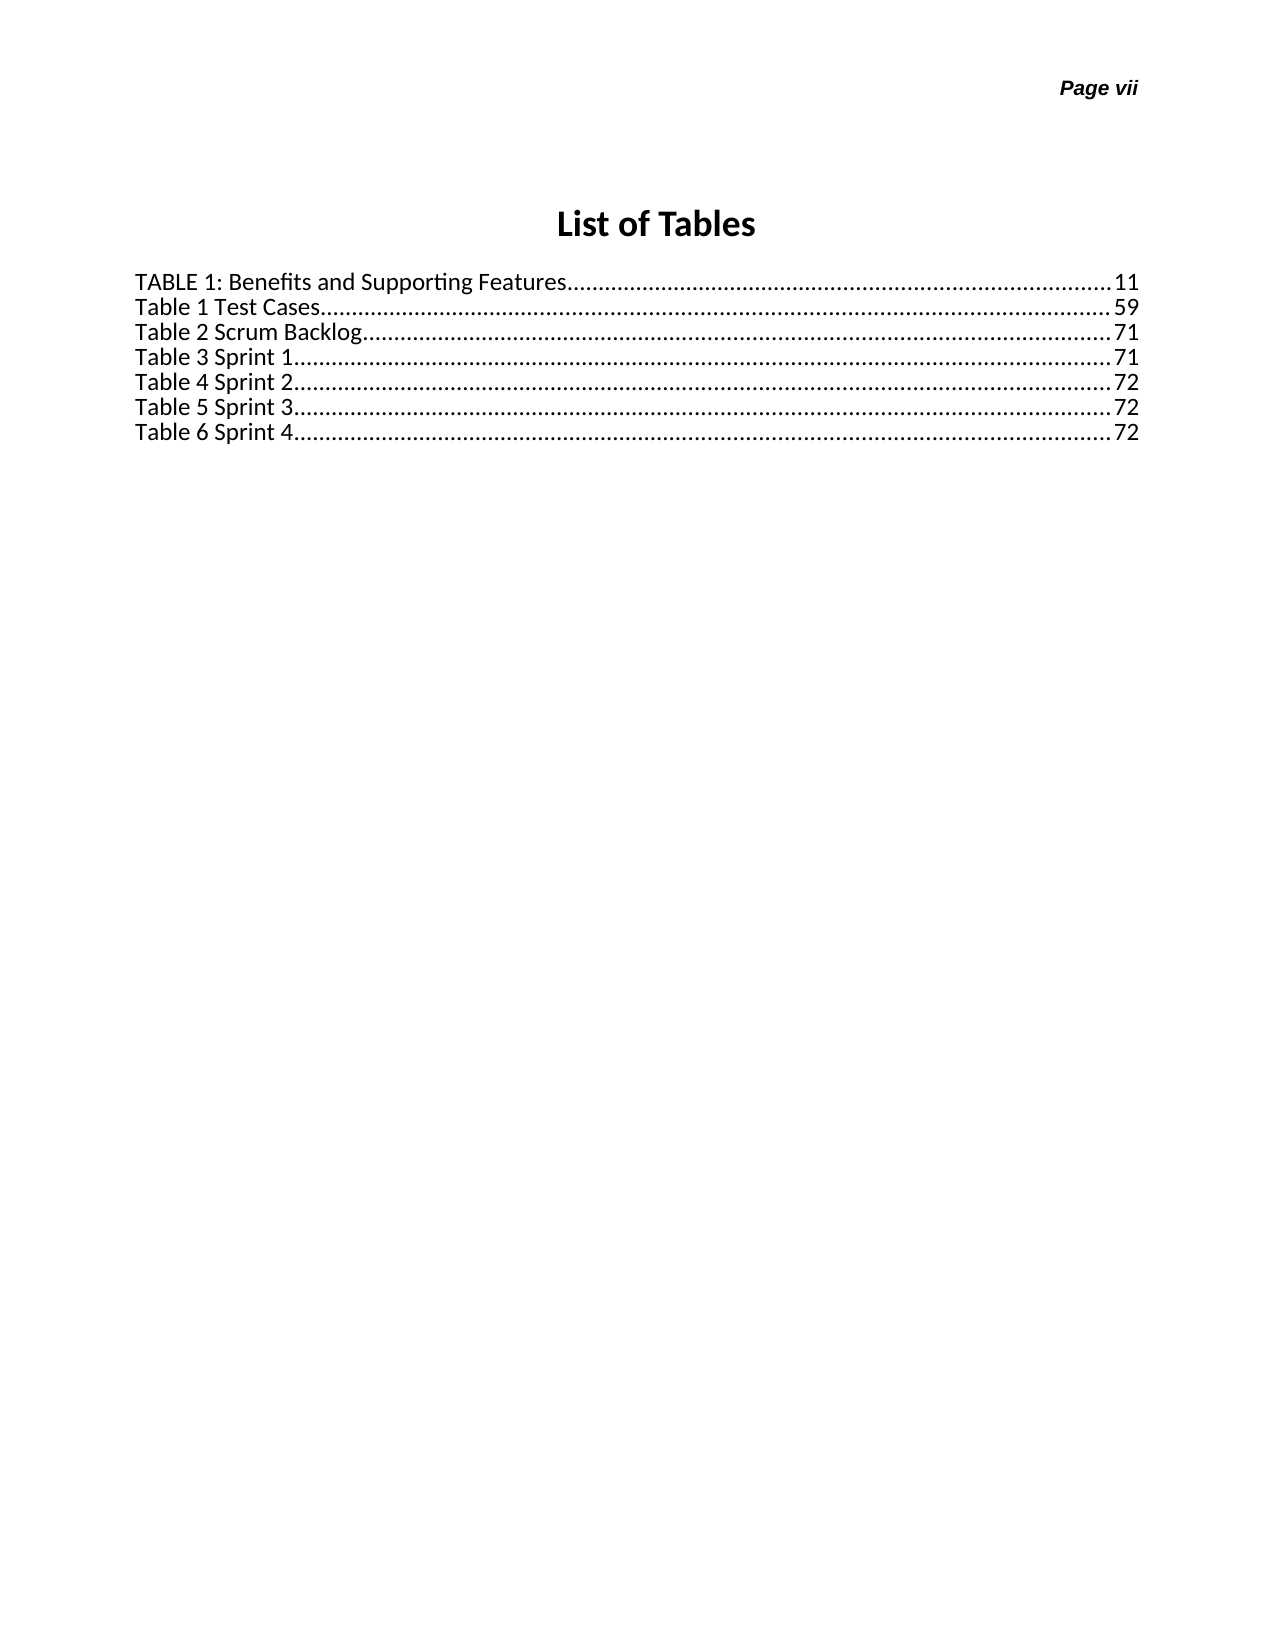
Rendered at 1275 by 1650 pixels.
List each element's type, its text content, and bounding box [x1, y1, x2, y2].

text Table 1 Test Cases 59 [135, 296, 1140, 321]
text Table 6 Sprint 4 72 [135, 421, 1140, 446]
subtitle List of Tables [172, 200, 1140, 246]
text Table 2 Scrum Backlog 71 [135, 321, 1140, 346]
text Table 3 Sprint 1 71 [135, 346, 1140, 371]
text Table 4 Sprint 2 72 [135, 371, 1140, 396]
text Table 5 Sprint 3 72 [135, 396, 1140, 421]
text TABLE 1: Benefits and Supporting Features 11 [135, 271, 1140, 296]
